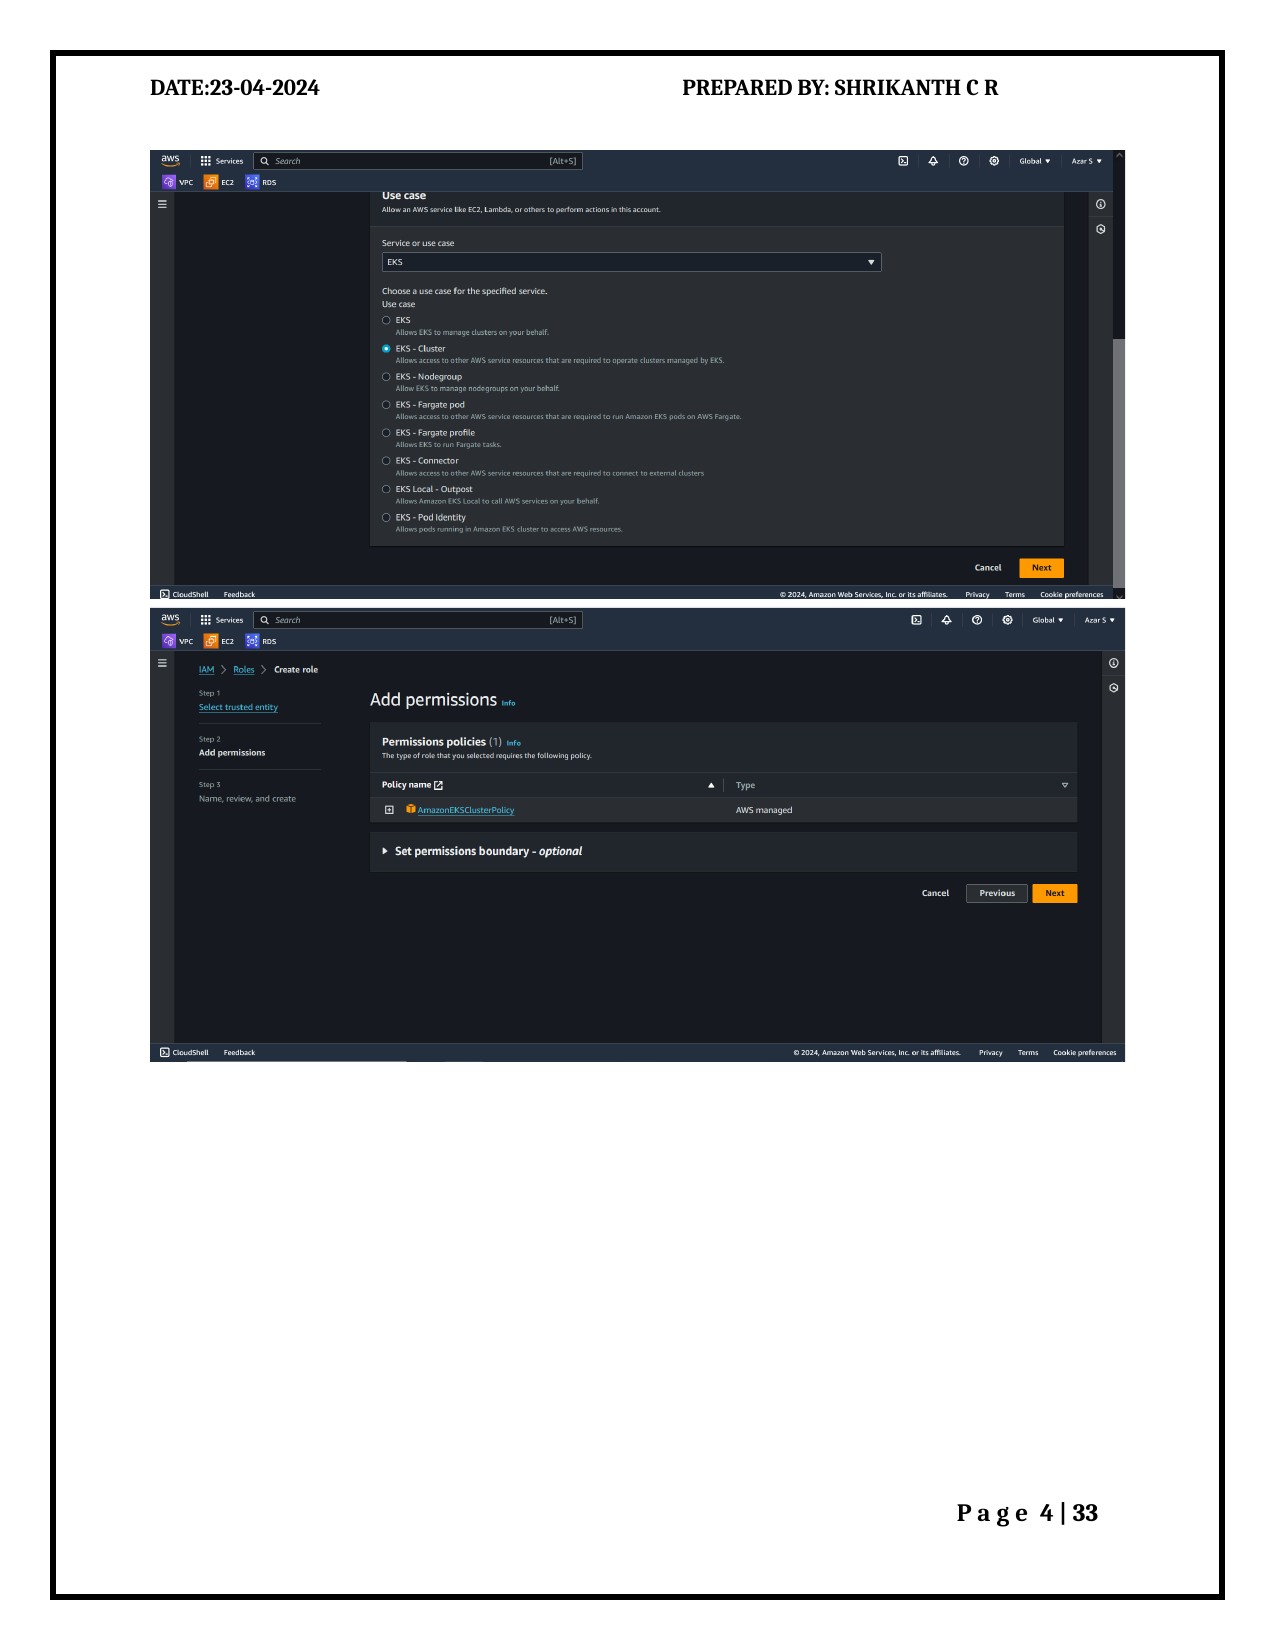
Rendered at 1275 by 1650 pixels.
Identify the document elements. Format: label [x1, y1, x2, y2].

picture [150, 606, 1125, 1062]
picture [150, 150, 1125, 599]
